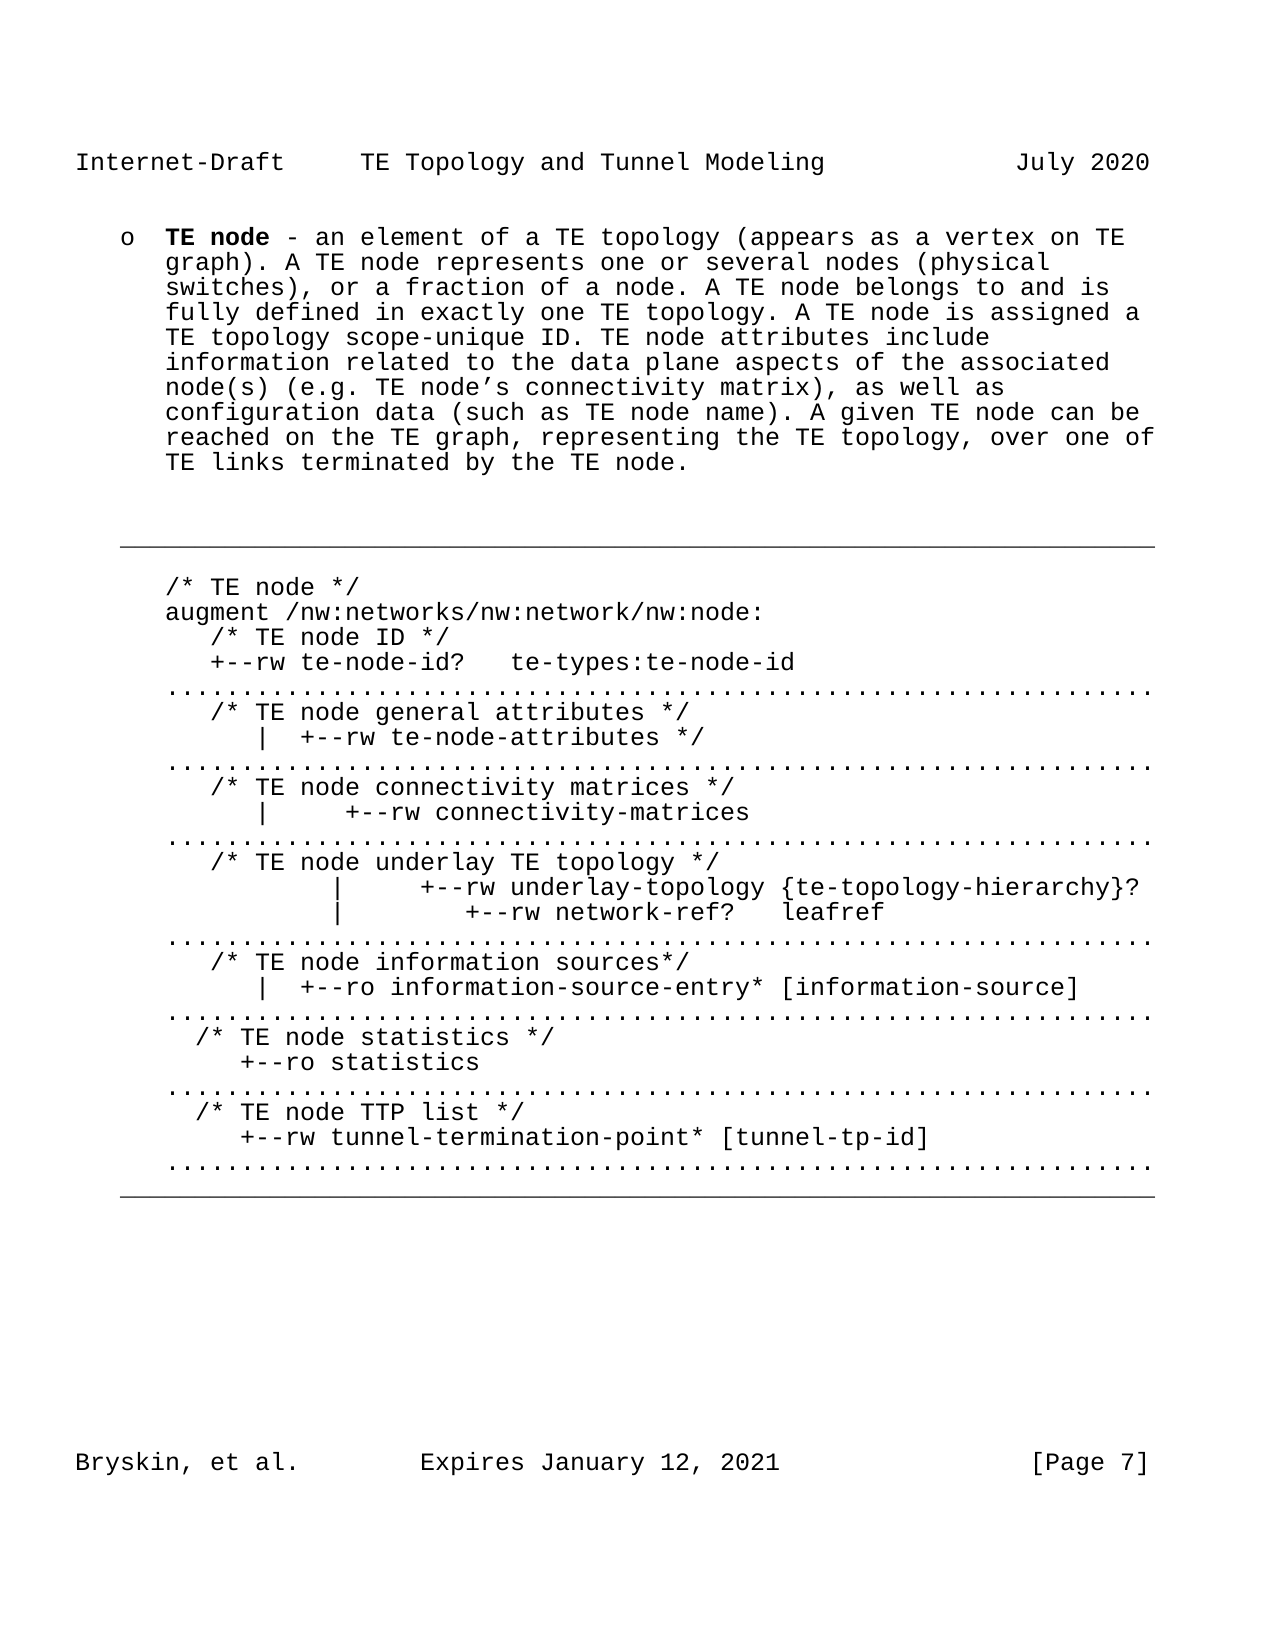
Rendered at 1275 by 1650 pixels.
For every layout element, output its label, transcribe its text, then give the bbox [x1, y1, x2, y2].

text | +--ro information-source-entry* [information-source] [165, 975, 1158, 1000]
text +--rw te-node-id? te-types:te-node-id [165, 650, 1158, 675]
text .................................................................. [165, 675, 1158, 700]
text /* TE node */ [165, 575, 1158, 600]
text /* TE node ID */ [165, 625, 1158, 650]
text | +--rw te-node-attributes */ [165, 725, 1158, 750]
text .................................................................. [165, 825, 1158, 850]
text .................................................................. [165, 925, 1158, 950]
text | +--rw connectivity-matrices [165, 800, 1158, 825]
text .................................................................. [165, 750, 1158, 775]
text augment /nw:networks/nw:network/nw:node: [165, 600, 1158, 625]
list _____________________________________________________________________ [120, 1175, 1158, 1200]
text /* TE node connectivity matrices */ [165, 775, 1158, 800]
text +--ro statistics [165, 1050, 1158, 1075]
text +--rw tunnel-termination-point* [tunnel-tp-id] [165, 1125, 1158, 1150]
text /* TE node information sources*/ [165, 950, 1158, 975]
text /* TE node TTP list */ [165, 1100, 1158, 1125]
list _____________________________________________________________________ [120, 500, 1158, 550]
text .................................................................. [165, 1000, 1158, 1025]
text .................................................................. [165, 1075, 1158, 1100]
text /* TE node general attributes */ [165, 700, 1158, 725]
text | +--rw network-ref? leafref [165, 900, 1158, 925]
text .................................................................. [165, 1150, 1158, 1175]
text /* TE node underlay TE topology */ [165, 850, 1158, 875]
text | +--rw underlay-topology {te-topology-hierarchy}? [165, 875, 1158, 900]
list TE node - an element of a TE topology (appears as a vertex on TE graph). A TE node represents one or several nodes (physical switches), or a fraction of a node. A TE node belongs to and is fully defined in exactly one TE topology. A TE node is assigned a TE topology scope-unique ID. TE node attributes include information related to the data plane aspects of the associated node(s) (e.g. TE node’s connectivity matrix), as well as configuration data (such as TE node name). A given TE node can be reached on the TE graph, representing the TE topology, over one of TE links terminated by the TE node. [120, 225, 1158, 475]
text /* TE node statistics */ [165, 1025, 1158, 1050]
